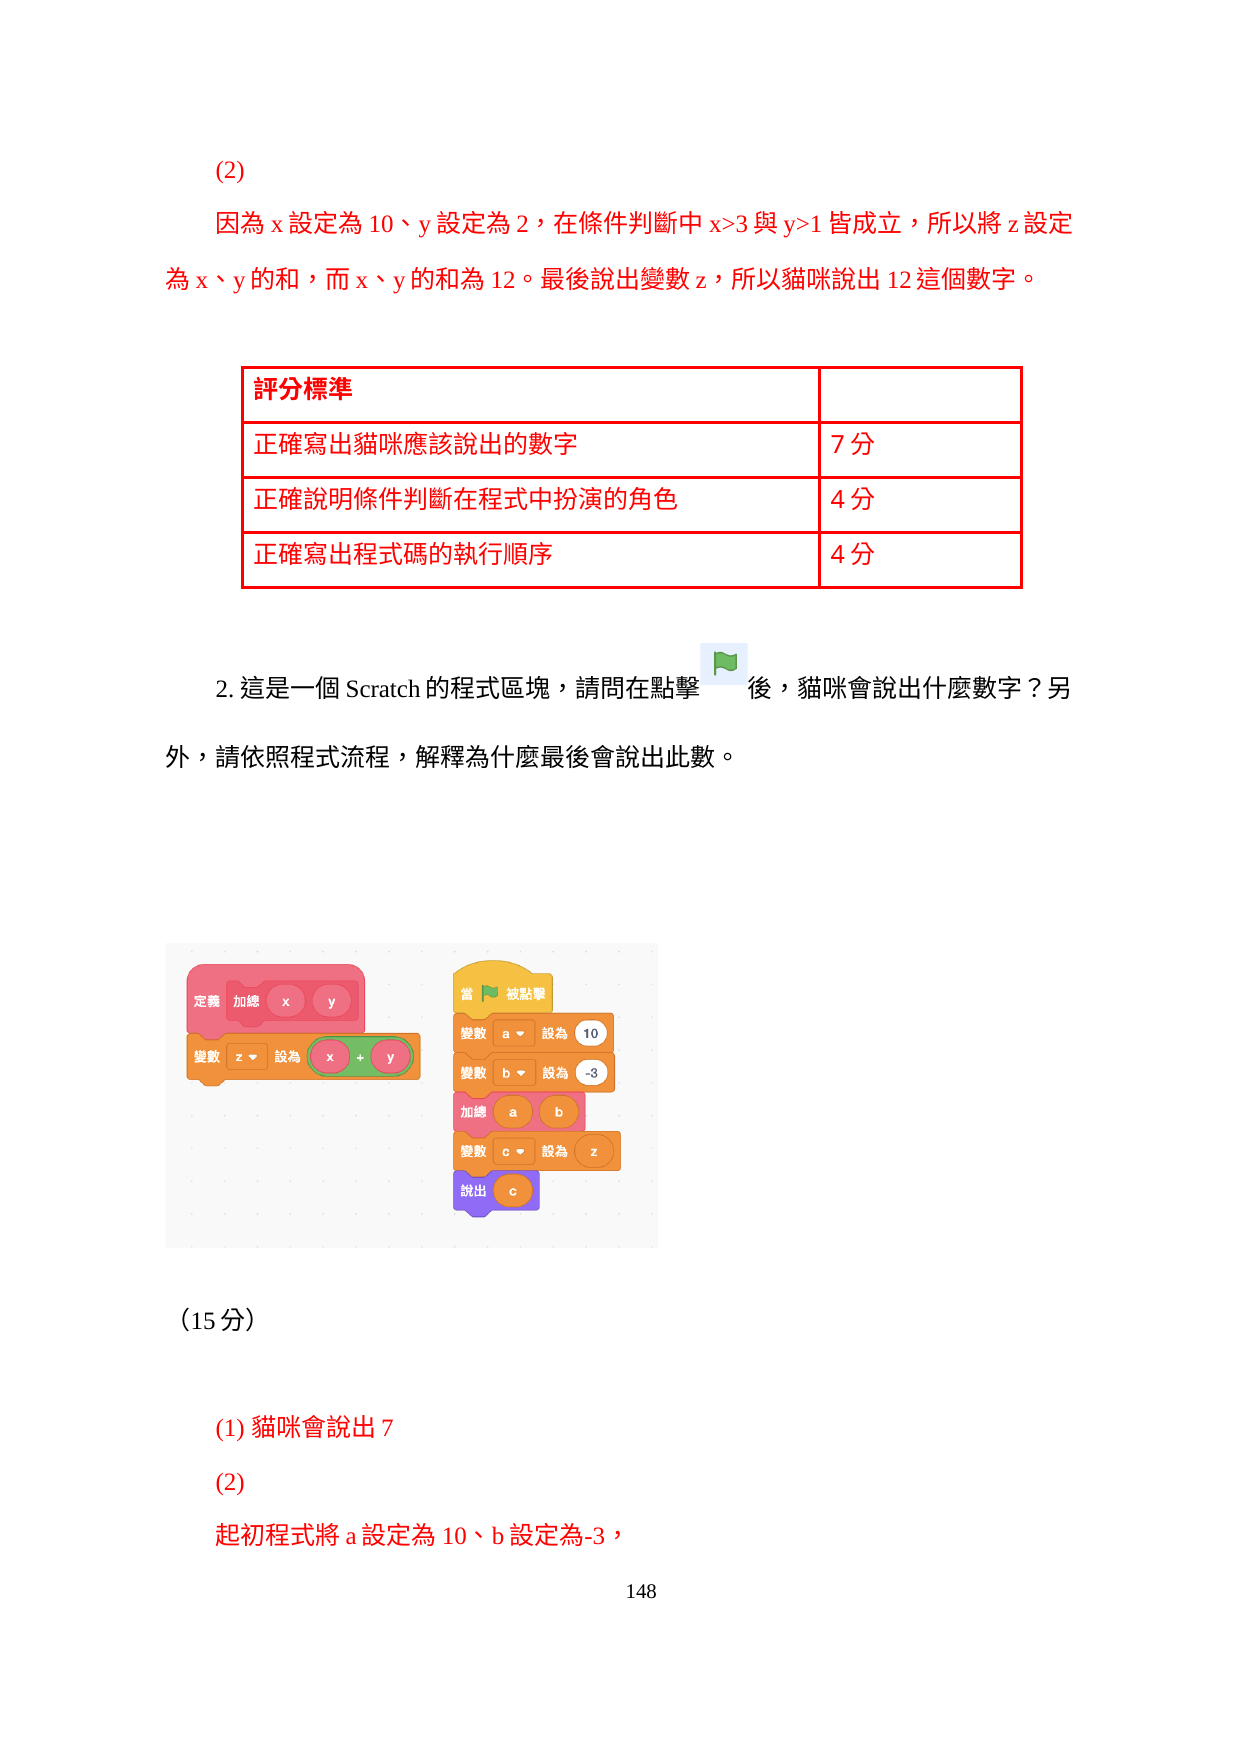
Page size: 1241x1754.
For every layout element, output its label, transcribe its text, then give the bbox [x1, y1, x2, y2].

text 因為x設定為10、y設定為2，在條件判斷中x>3與y>1皆成立，所以將z設定為x、y的和，而x、y的和為12。最後說出變數z，所以貓咪說出12這個數字。 [165, 202, 1075, 296]
text 起初程式將a設定為10、b設定為-3， [165, 1515, 1075, 1552]
text (2) [165, 1463, 1075, 1500]
text (2) [165, 151, 1075, 188]
table_cell 正確說明條件判斷在程式中扮演的角色 [244, 479, 818, 531]
table_cell 4分 [821, 479, 1020, 531]
table_header [821, 369, 1020, 421]
text (1) 貓咪會說出7 [165, 1407, 1075, 1445]
picture [165, 943, 659, 1248]
picture [700, 643, 748, 685]
table_cell 7分 [821, 424, 1020, 476]
table_header 評分標準 [244, 369, 818, 421]
text 2. 這是一個Scratch的程式區塊，請問在點擊後，貓咪會說出什麼數字？另外，請依照程式流程，解釋為什麼最後會說出此數。 （15分） [165, 643, 1075, 1337]
table_cell 正確寫出程式碼的執行順序 [244, 534, 818, 586]
table_cell 正確寫出貓咪應該說出的數字 [244, 424, 818, 476]
table_cell 4分 [821, 534, 1020, 586]
